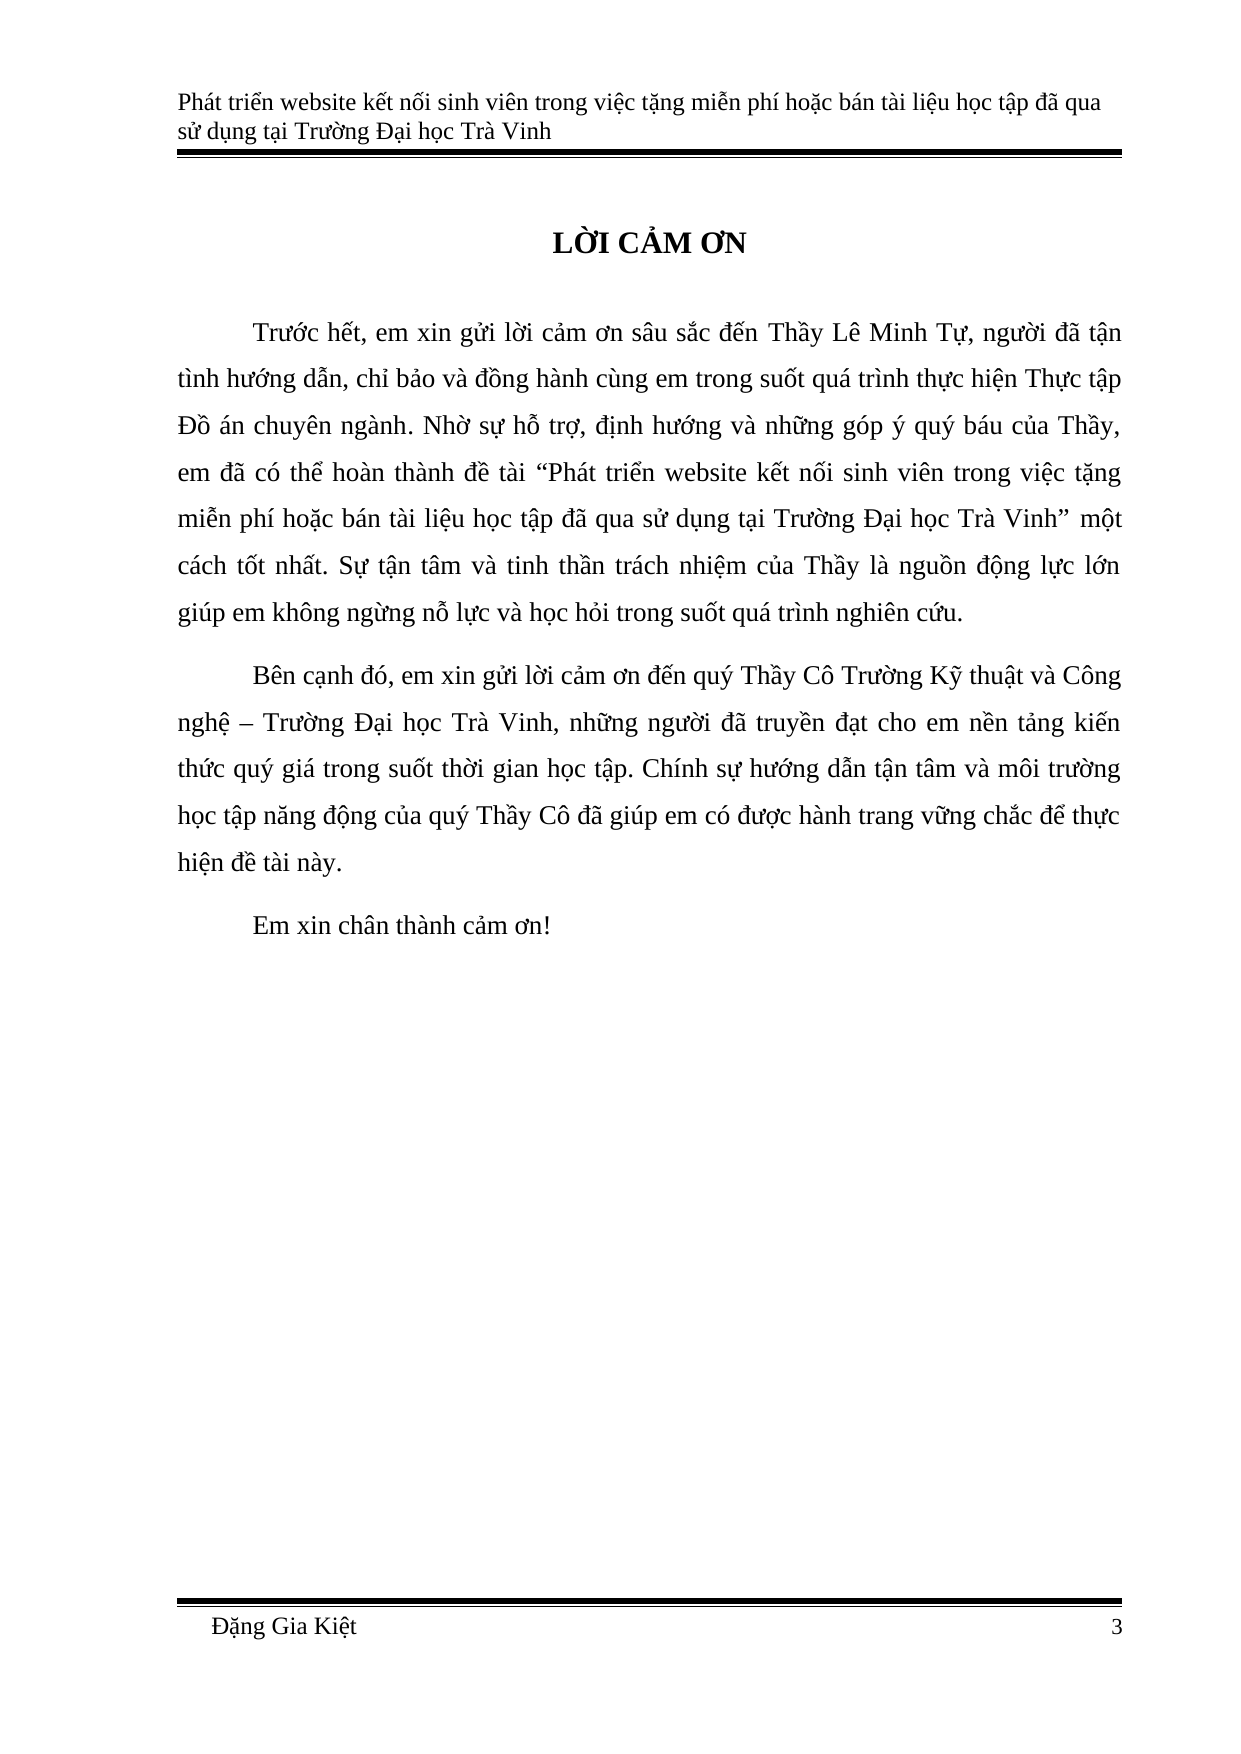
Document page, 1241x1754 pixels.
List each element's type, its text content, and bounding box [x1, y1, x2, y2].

text Trước hết, em xin gửi lời cảm ơn sâu sắc đến Thầy Lê Minh Tự, người đã tận tình hướng dẫn, chỉ bảo và đồng hành cùng em trong suốt quá trình thực hiện Thực tập Đồ án chuyên ngành. Nhờ sự hỗ trợ, định hướng và những góp ý quý báu của Thầy, em đã có thể hoàn thành đề tài “Phát triển website kết nối sinh viên trong việc tặng miễn phí hoặc bán tài liệu học tập đã qua sử dụng tại Trường Đại học Trà Vinh” một cách tốt nhất. Sự tận tâm và tinh thần trách nhiệm của Thầy là nguồn động lực lớn giúp em không ngừng nỗ lực và học hỏi trong suốt quá trình nghiên cứu. [177, 316, 1122, 627]
text Em xin chân thành cảm ơn! [177, 909, 1122, 940]
subtitle LỜI CẢM ƠN [177, 224, 1122, 260]
text Bên cạnh đó, em xin gửi lời cảm ơn đến quý Thầy Cô Trường Kỹ thuật và Công nghệ – Trường Đại học Trà Vinh, những người đã truyền đạt cho em nền tảng kiến thức quý giá trong suốt thời gian học tập. Chính sự hướng dẫn tận tâm và môi trường học tập năng động của quý Thầy Cô đã giúp em có được hành trang vững chắc để thực hiện đề tài này. [177, 659, 1122, 877]
